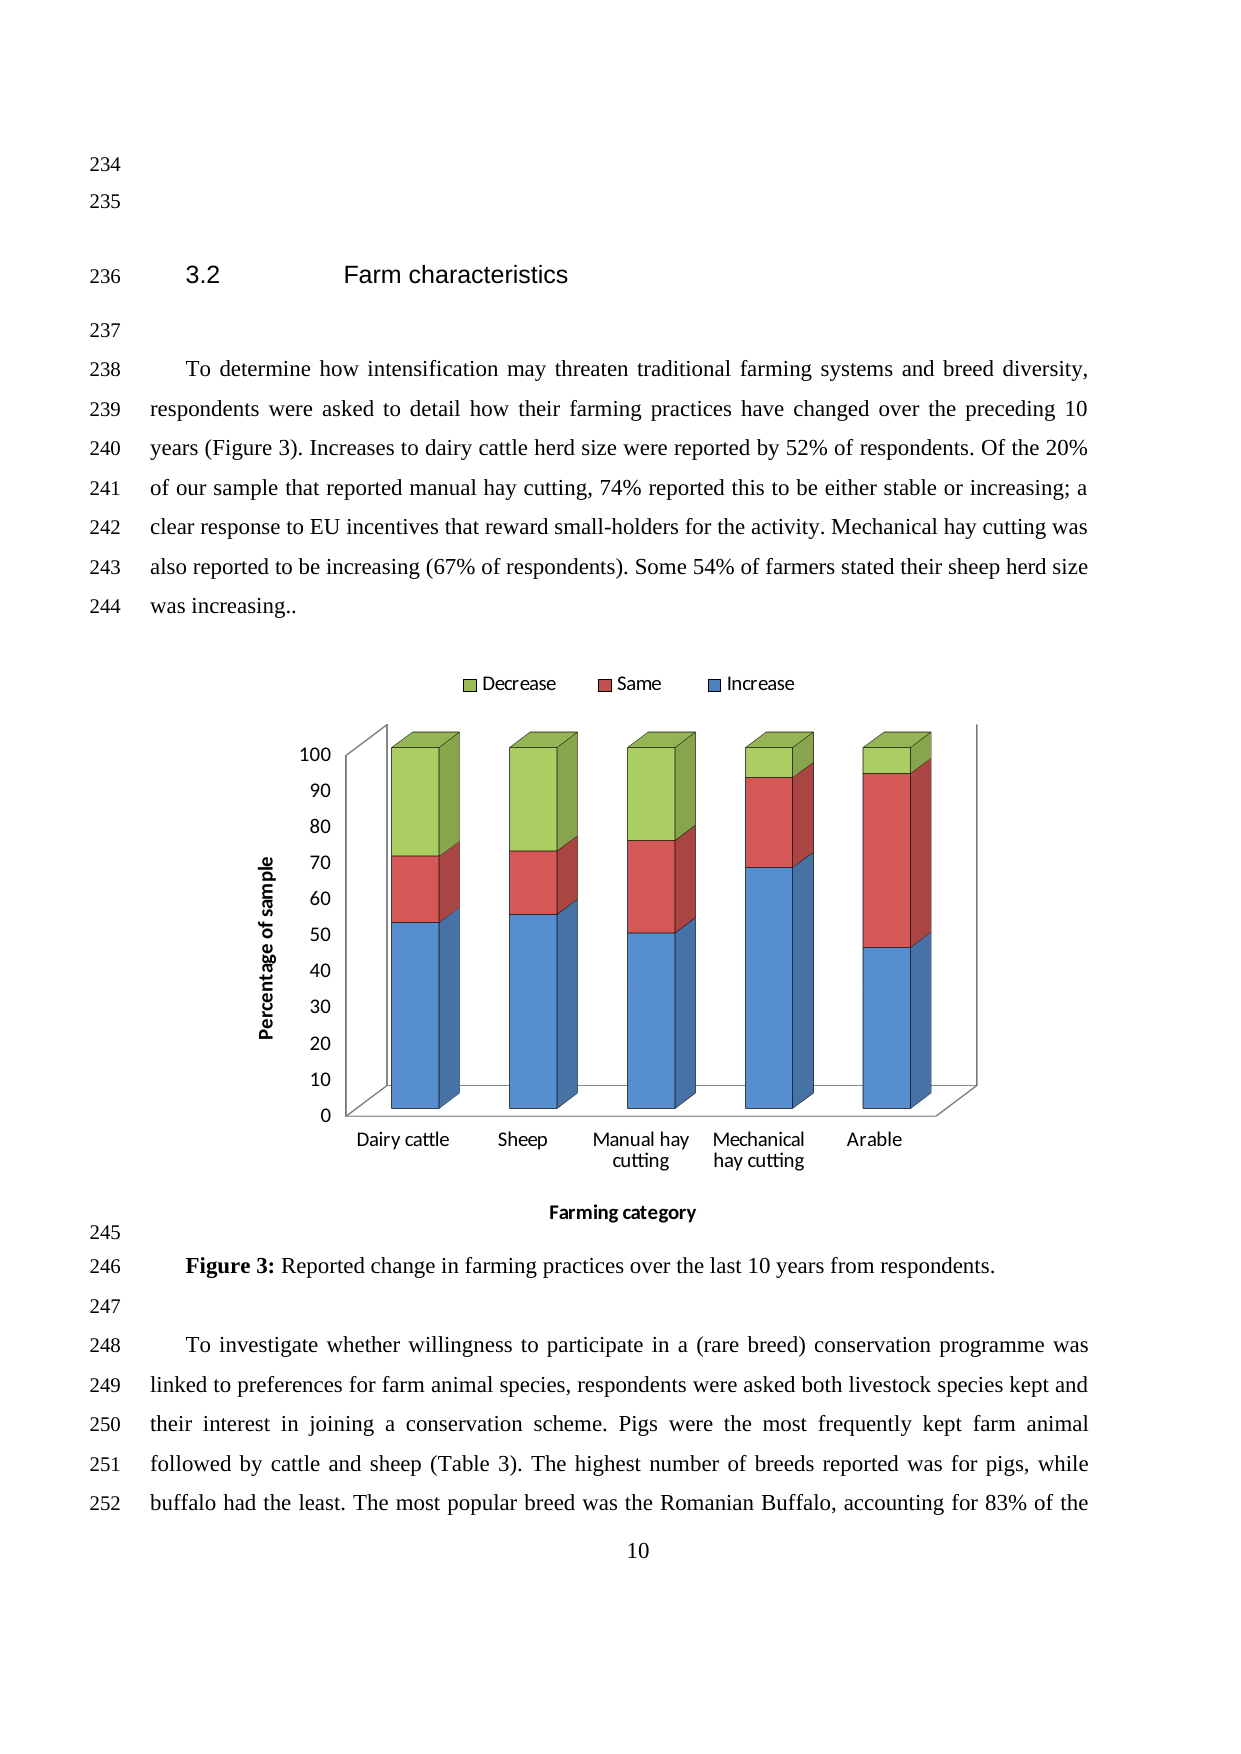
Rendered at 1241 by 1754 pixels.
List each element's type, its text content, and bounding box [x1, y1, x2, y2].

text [150, 1332, 1090, 1516]
text To determine how intensification may threaten traditional farming systems and breed diversity, respondents were asked to detail how their farming practices have changed over the preceding 10 years (Figure 3). Increases to dairy cattle herd size were reported by 52% of respondents. Of the 20% of our sample that reported manual hay cutting, 74% reported this to be either stable or increasing; a clear response to EU incentives that reward small-holders for the activity. Mechanical hay cutting was also reported to be increasing (67% of respondents). Some 54% of farmers stated their sheep herd size was increasing.. [150, 355, 1090, 618]
subtitle Farm characteristics [150, 260, 1090, 289]
text Figure 3: Reported change in farming practices over the last 10 years from respondents. [150, 1253, 1090, 1279]
